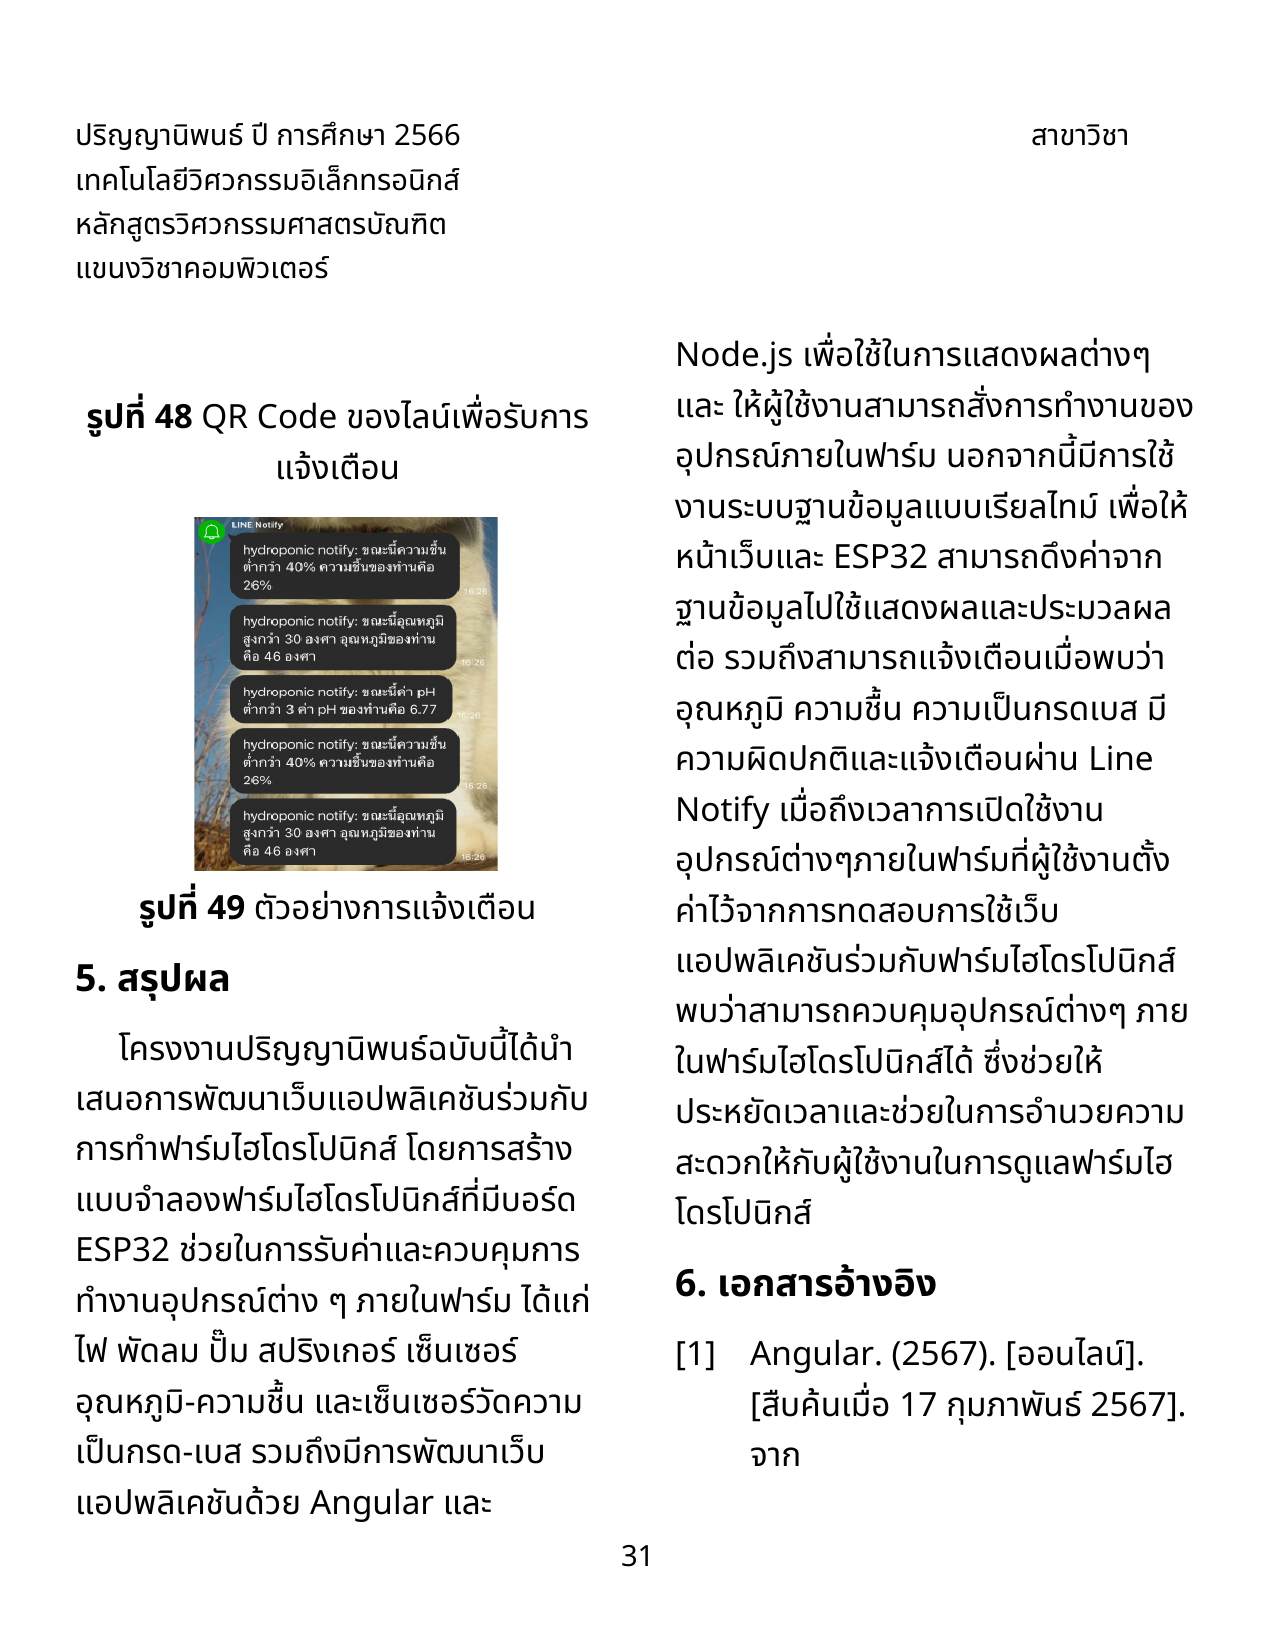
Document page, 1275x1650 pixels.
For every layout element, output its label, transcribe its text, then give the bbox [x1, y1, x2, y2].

text โครงงานปริญญานิพนธ์ฉบับนี้ได้นำเสนอการพัฒนาเว็บแอปพลิเคชันร่วมกับการทำฟาร์มไฮโดรโปนิกส์ โดยการสร้างแบบจำลองฟาร์มไฮโดรโปนิกส์ที่มีบอร์ด ESP32 ช่วยในการรับค่าและควบคุมการทำงานอุปกรณ์ต่าง ๆ ภายในฟาร์ม ได้แก่ ไฟ พัดลม ปั๊ม สปริงเกอร์ เซ็นเซอร์อุณหภูมิ-ความชื้น และเซ็นเซอร์วัดความเป็นกรด-เบส รวมถึงมีการพัฒนาเว็บแอปพลิเคชันด้วย Angular และ Node.js เพื่อใช้ในการแสดงผลต่างๆ และ ให้ผู้ใช้งานสามารถสั่งการทำงานของอุปกรณ์ภายในฟาร์ม นอกจากนี้มีการใช้งานระบบฐานข้อมูลแบบเรียลไทม์ เพื่อให้หน้าเว็บและ ESP32 สามารถดึงค่าจากฐานข้อมูลไปใช้แสดงผลและประมวลผลต่อ รวมถึงสามารถแจ้งเตือนเมื่อพบว่าอุณหภูมิ ความชื้น ความเป็นกรดเบส มีความผิดปกติและแจ้งเตือนผ่าน Line Notify เมื่อถึงเวลาการเปิดใช้งานอุปกรณ์ต่างๆภายในฟาร์มที่ผู้ใช้งานตั้งค่าไว้จากการทดสอบการใช้เว็บแอปพลิเคชันร่วมกับฟาร์มไฮโดรโปนิกส์พบว่าสามารถควบคุมอุปกรณ์ต่างๆ ภายในฟาร์มไฮโดรโปนิกส์ได้ ซึ่งช่วยให้ประหยัดเวลาและช่วยในการอำนวยความสะดวกให้กับผู้ใช้งานในการดูแลฟาร์มไฮโดรโปนิกส์ [675, 331, 1200, 1239]
text โครงงานปริญญานิพนธ์ฉบับนี้ได้นำเสนอการพัฒนาเว็บแอปพลิเคชันร่วมกับการทำฟาร์มไฮโดรโปนิกส์ โดยการสร้างแบบจำลองฟาร์มไฮโดรโปนิกส์ที่มีบอร์ด ESP32 ช่วยในการรับค่าและควบคุมการทำงานอุปกรณ์ต่าง ๆ ภายในฟาร์ม ได้แก่ ไฟ พัดลม ปั๊ม สปริงเกอร์ เซ็นเซอร์อุณหภูมิ-ความชื้น และเซ็นเซอร์วัดความเป็นกรด-เบส รวมถึงมีการพัฒนาเว็บแอปพลิเคชันด้วย Angular และ Node.js เพื่อใช้ในการแสดงผลต่างๆ และ ให้ผู้ใช้งานสามารถสั่งการทำงานของอุปกรณ์ภายในฟาร์ม นอกจากนี้มีการใช้งานระบบฐานข้อมูลแบบเรียลไทม์ เพื่อให้หน้าเว็บและ ESP32 สามารถดึงค่าจากฐานข้อมูลไปใช้แสดงผลและประมวลผลต่อ รวมถึงสามารถแจ้งเตือนเมื่อพบว่าอุณหภูมิ ความชื้น ความเป็นกรดเบส มีความผิดปกติและแจ้งเตือนผ่าน Line Notify เมื่อถึงเวลาการเปิดใช้งานอุปกรณ์ต่างๆภายในฟาร์มที่ผู้ใช้งานตั้งค่าไว้จากการทดสอบการใช้เว็บแอปพลิเคชันร่วมกับฟาร์มไฮโดรโปนิกส์พบว่าสามารถควบคุมอุปกรณ์ต่างๆ ภายในฟาร์มไฮโดรโปนิกส์ได้ ซึ่งช่วยให้ประหยัดเวลาและช่วยในการอำนวยความสะดวกให้กับผู้ใช้งานในการดูแลฟาร์มไฮโดรโปนิกส์ [75, 1024, 600, 1529]
text [1] Angular. (2567). [ออนไลน์]. [สืบค้นเมื่อ 17 กุมภาพันธ์ 2567]. จาก https://perjerz.medium.com/angular [675, 1330, 1200, 1482]
text 6. เอกสารอ้างอิง [675, 1256, 1200, 1313]
picture [194, 517, 498, 871]
text 5. สรุปผล [75, 951, 600, 1008]
text รูปที่ 49 ตัวอย่างการแจ้งเตือน [75, 883, 600, 934]
text รูปที่ 48 QR Code ของไลน์เพื่อรับการแจ้งเตือน [75, 393, 600, 494]
